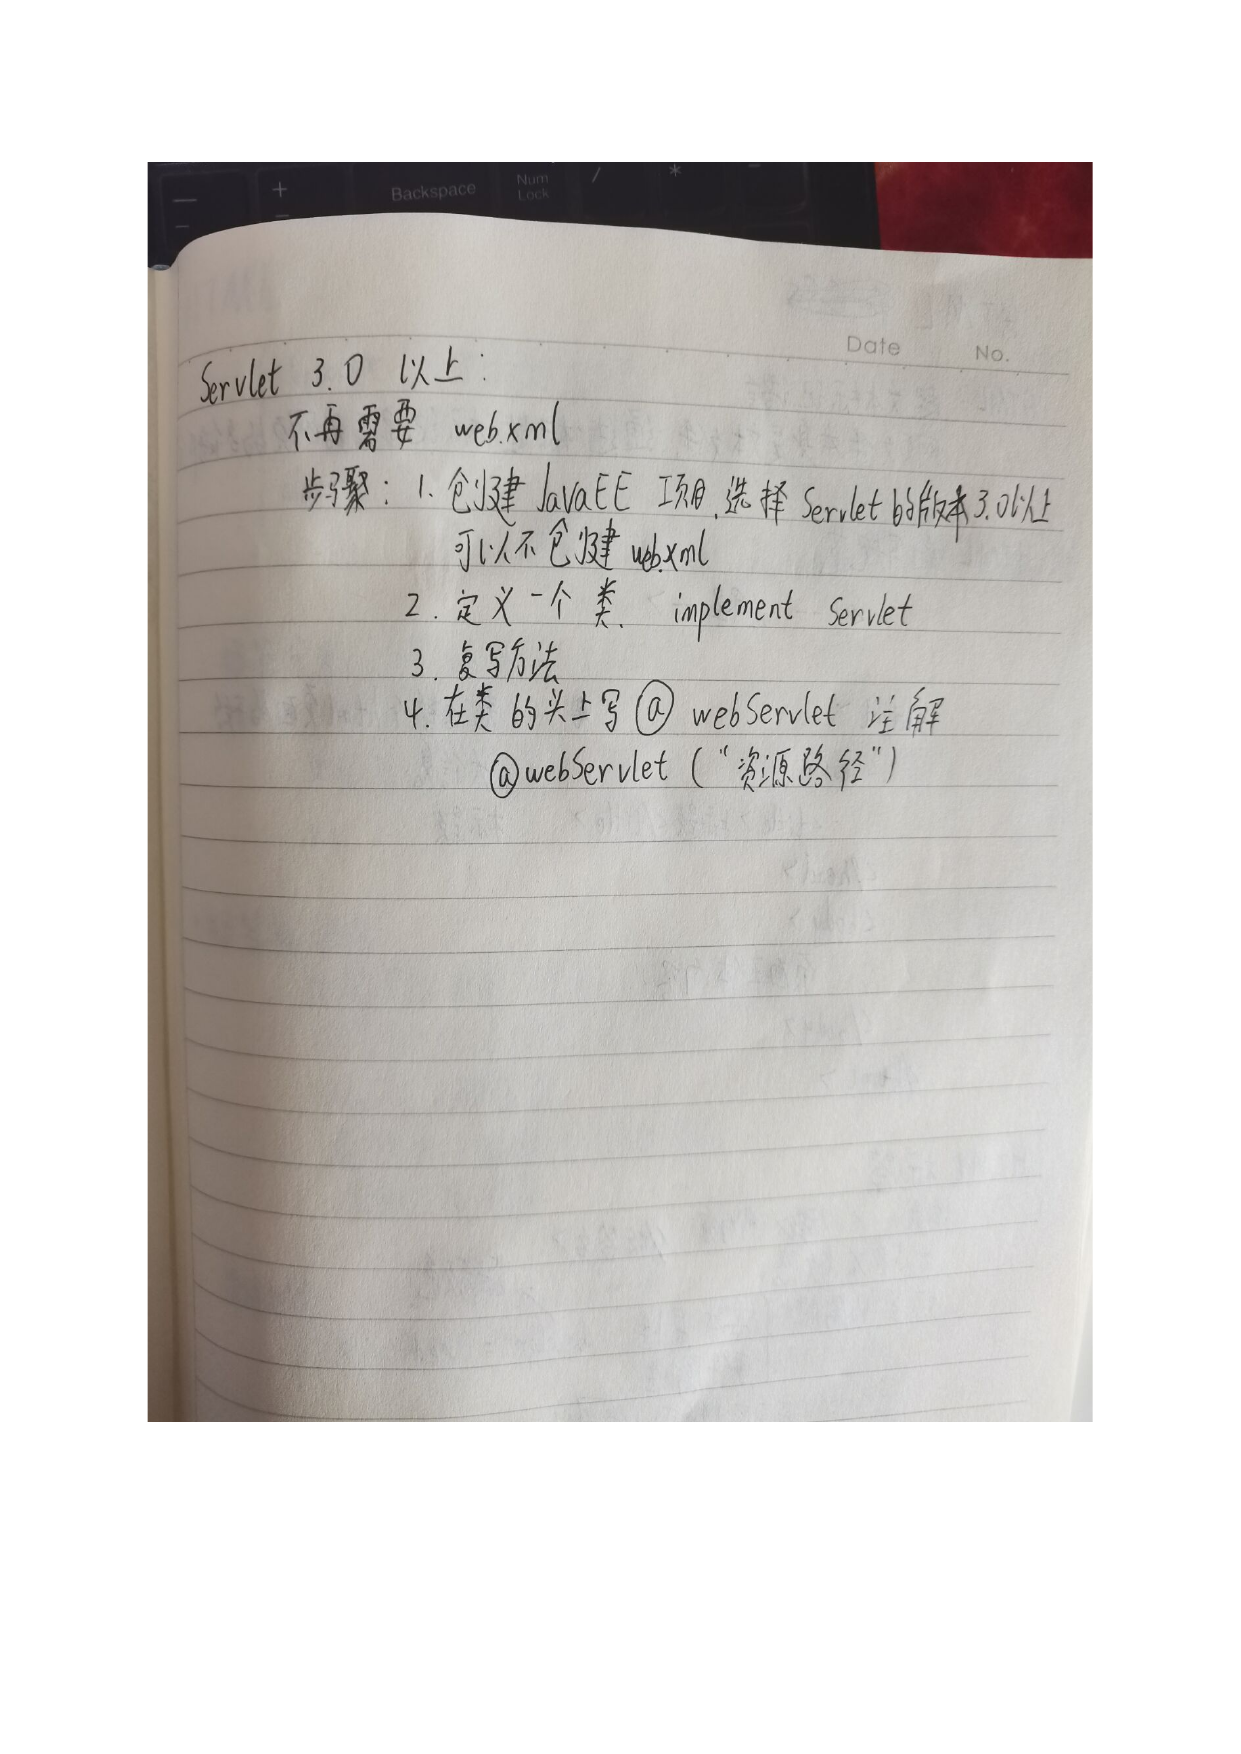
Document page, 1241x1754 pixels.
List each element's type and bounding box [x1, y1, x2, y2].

picture [147, 162, 1093, 1422]
